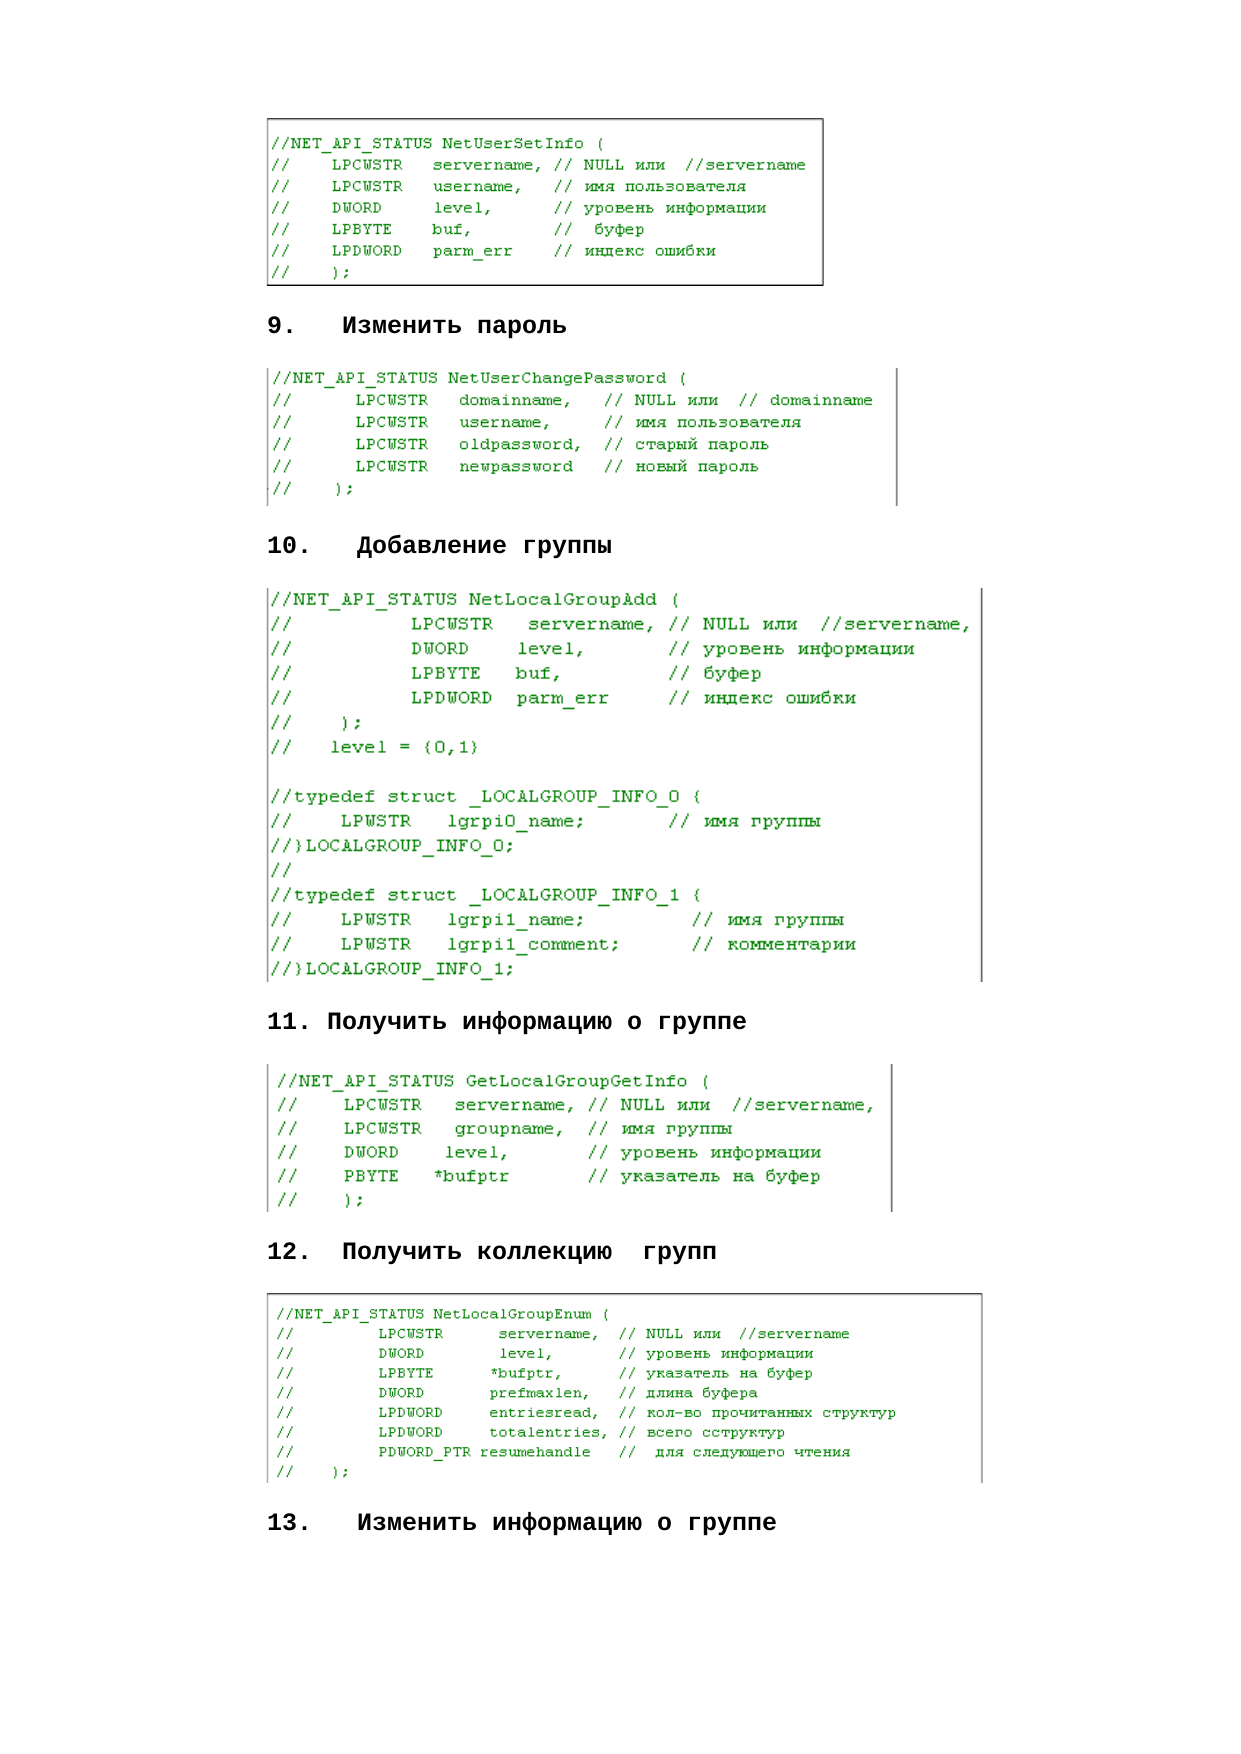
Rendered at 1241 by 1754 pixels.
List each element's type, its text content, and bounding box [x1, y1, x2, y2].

text 9. Изменить пароль [267, 313, 1152, 341]
picture [266, 1293, 983, 1483]
text 13. Изменить информацию о группе [267, 1509, 1152, 1538]
picture [266, 1064, 893, 1212]
picture [266, 118, 824, 286]
text 10. Добавление группы [267, 533, 1152, 561]
picture [266, 588, 983, 982]
text 11. Получить информацию о группе [267, 1009, 1152, 1037]
text 12. Получить коллекцию групп [267, 1238, 1152, 1267]
picture [266, 368, 898, 506]
